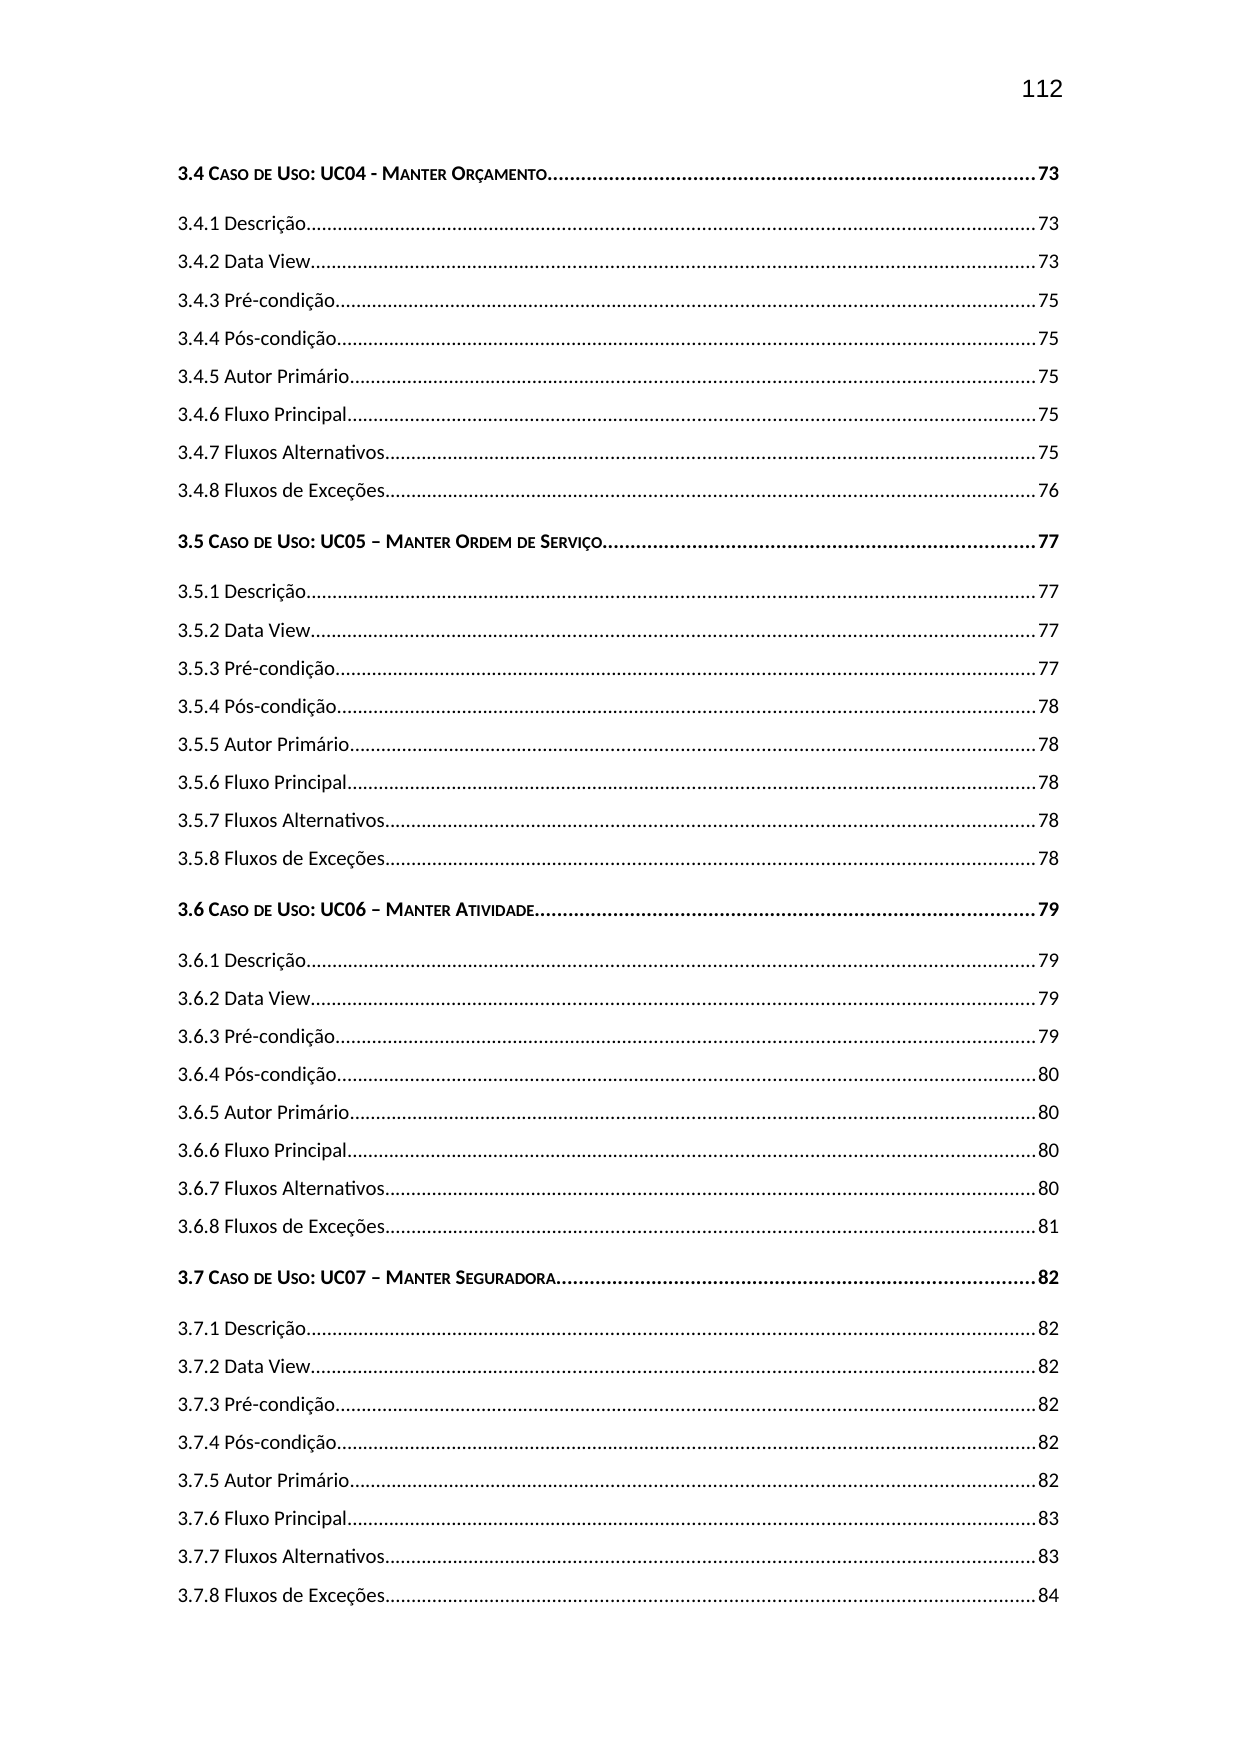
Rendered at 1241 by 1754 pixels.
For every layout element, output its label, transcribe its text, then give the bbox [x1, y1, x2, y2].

text 3.7.7 Fluxos Alternativos 83 [177, 1544, 1063, 1569]
text 3.6.6 Fluxo Principal 80 [177, 1137, 1063, 1163]
text 3.6.5 Autor Primário 80 [177, 1099, 1063, 1125]
text 3.6.2 Data View 79 [177, 985, 1063, 1010]
text 3.4.8 Fluxos de Exceções 76 [177, 477, 1063, 503]
text 3.5.3 Pré-condição 77 [177, 655, 1063, 680]
text 3.5.6 Fluxo Principal 78 [177, 769, 1063, 795]
text 3.6.4 Pós-condição 80 [177, 1061, 1063, 1087]
text 3.4.6 Fluxo Principal 75 [177, 401, 1063, 427]
text 3.4.2 Data View 73 [177, 249, 1063, 274]
text 3.5 Caso de Uso: UC05 – Manter Ordem de Serviço 77 [177, 528, 1063, 553]
text 3.5.1 Descrição 77 [177, 579, 1063, 604]
text 3.6 Caso de Uso: UC06 – Manter Atividade 79 [177, 896, 1063, 922]
text 3.5.7 Fluxos Alternativos 78 [177, 807, 1063, 833]
text 3.4.3 Pré-condição 75 [177, 287, 1063, 312]
text 3.4.4 Pós-condição 75 [177, 325, 1063, 350]
text 3.7.8 Fluxos de Exceções 84 [177, 1582, 1063, 1607]
text 3.7.4 Pós-condição 82 [177, 1429, 1063, 1455]
text 3.5.8 Fluxos de Exceções 78 [177, 846, 1063, 871]
text 3.4.5 Autor Primário 75 [177, 363, 1063, 388]
text 3.7.1 Descrição 82 [177, 1315, 1063, 1340]
text 3.7.3 Pré-condição 82 [177, 1391, 1063, 1417]
text 3.6.7 Fluxos Alternativos 80 [177, 1176, 1063, 1201]
text 3.6.8 Fluxos de Exceções 81 [177, 1214, 1063, 1239]
text 3.7 Caso de Uso: UC07 – Manter Seguradora 82 [177, 1264, 1063, 1290]
text 3.4.7 Fluxos Alternativos 75 [177, 439, 1063, 465]
text 3.6.3 Pré-condição 79 [177, 1023, 1063, 1048]
text 3.4.1 Descrição 73 [177, 211, 1063, 236]
text 3.7.5 Autor Primário 82 [177, 1467, 1063, 1493]
text 3.6.1 Descrição 79 [177, 947, 1063, 972]
text 3.7.2 Data View 82 [177, 1353, 1063, 1378]
text 3.5.5 Autor Primário 78 [177, 731, 1063, 757]
text 3.5.4 Pós-condição 78 [177, 693, 1063, 718]
text 3.7.6 Fluxo Principal 83 [177, 1506, 1063, 1531]
text 3.4 Caso de Uso: UC04 - Manter Orçamento 73 [177, 160, 1063, 185]
text 3.5.2 Data View 77 [177, 617, 1063, 642]
